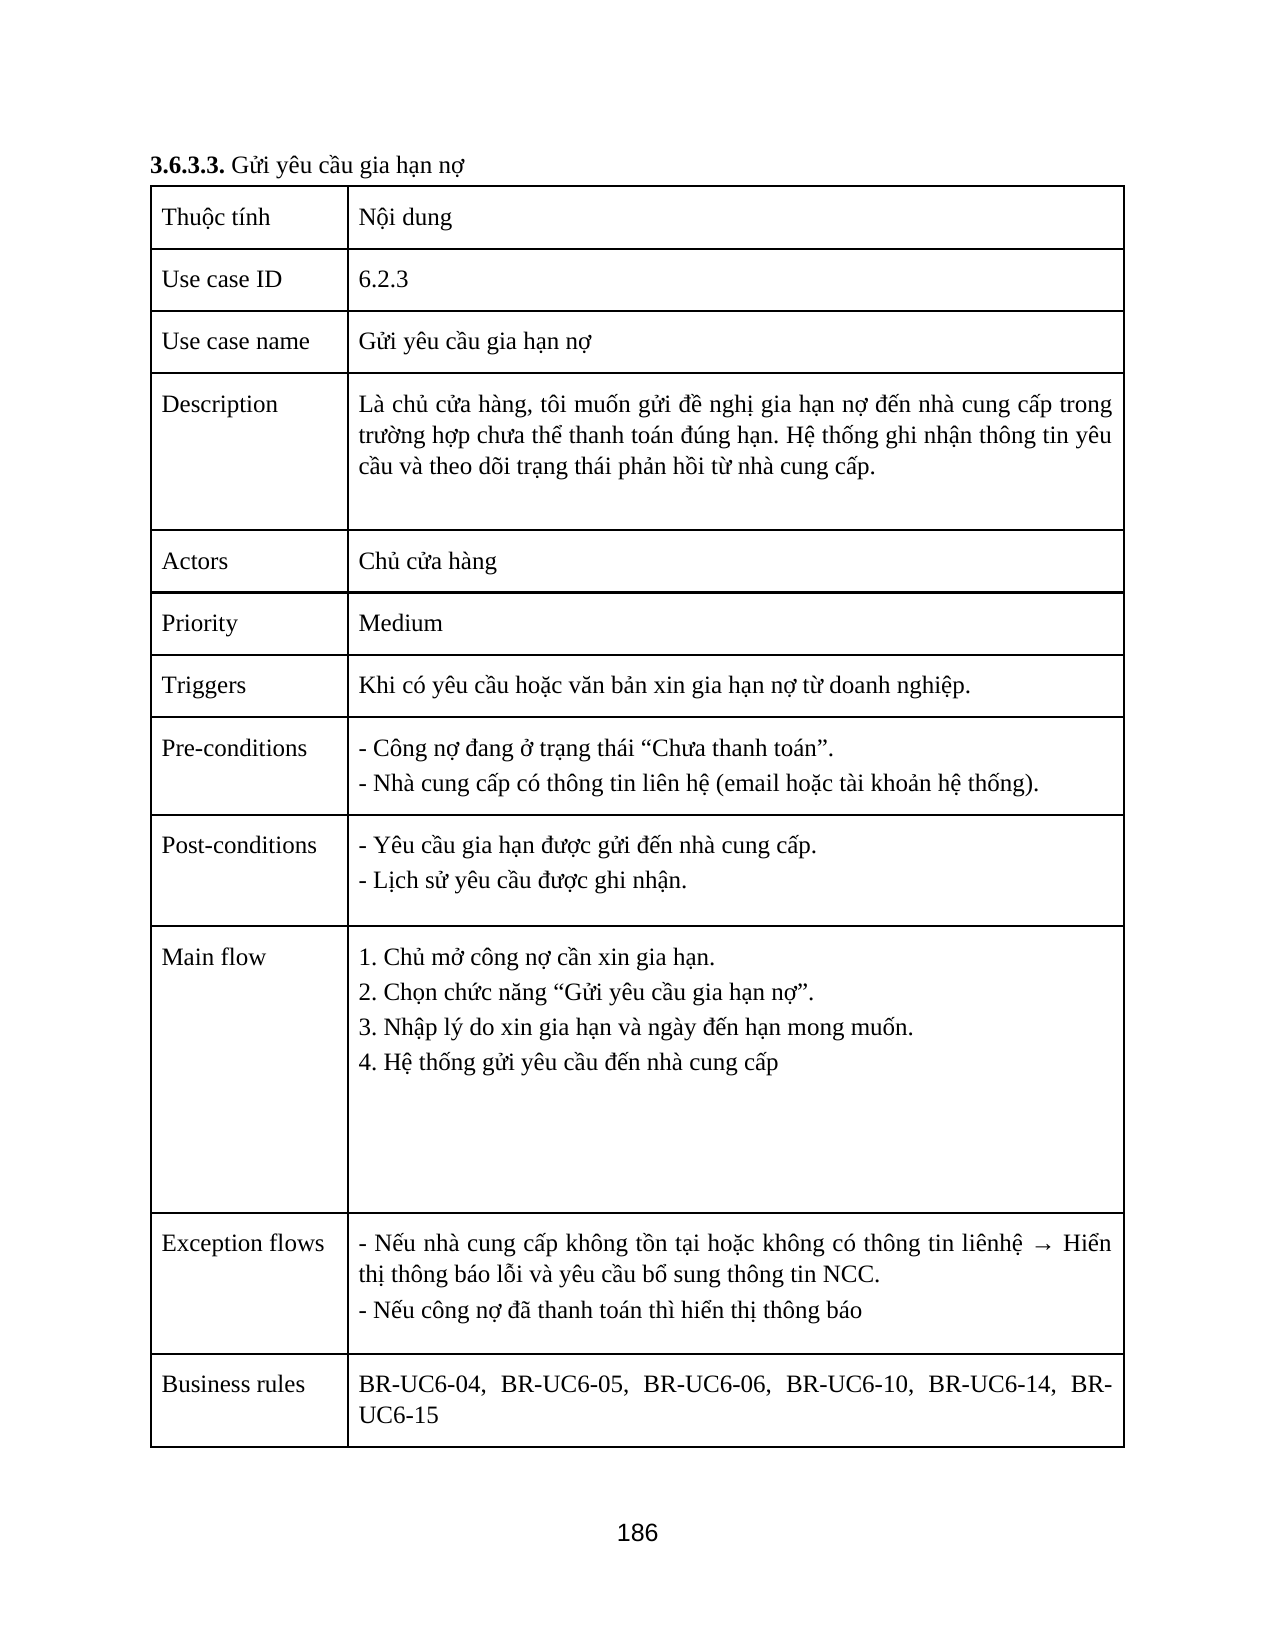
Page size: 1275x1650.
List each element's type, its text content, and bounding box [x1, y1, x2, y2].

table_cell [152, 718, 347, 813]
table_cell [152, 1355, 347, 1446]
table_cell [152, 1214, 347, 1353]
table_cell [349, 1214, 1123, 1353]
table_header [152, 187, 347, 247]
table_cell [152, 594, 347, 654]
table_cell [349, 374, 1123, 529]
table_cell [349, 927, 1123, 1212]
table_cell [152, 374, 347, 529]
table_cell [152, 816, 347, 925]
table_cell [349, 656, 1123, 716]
subtitle Gửi yêu cầu gia hạn nợ [150, 150, 1125, 179]
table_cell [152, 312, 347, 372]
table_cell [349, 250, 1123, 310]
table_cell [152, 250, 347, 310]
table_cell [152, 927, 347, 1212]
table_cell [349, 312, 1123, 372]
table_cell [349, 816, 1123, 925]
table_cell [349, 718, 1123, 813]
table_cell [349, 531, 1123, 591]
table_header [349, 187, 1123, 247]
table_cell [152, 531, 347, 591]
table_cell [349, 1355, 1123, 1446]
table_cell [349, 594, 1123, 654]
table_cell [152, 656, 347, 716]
